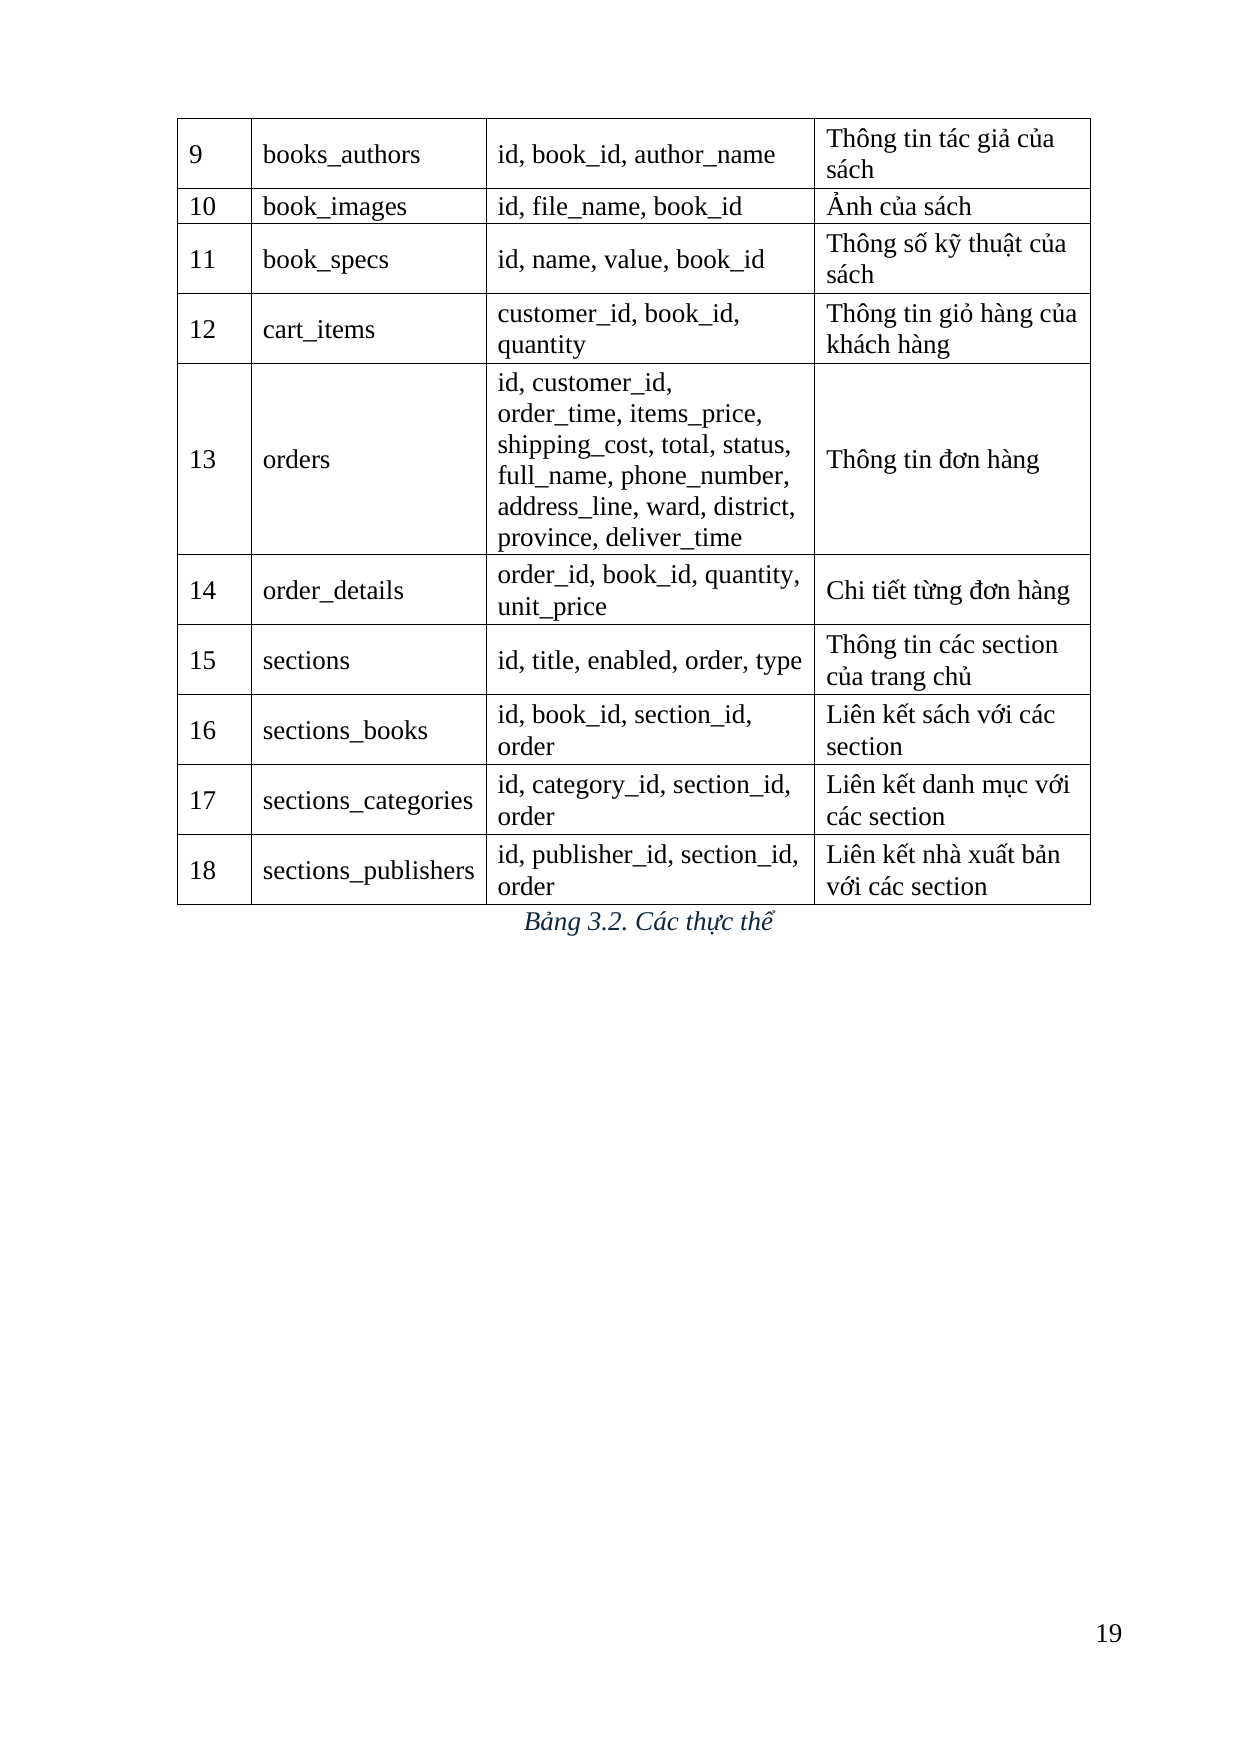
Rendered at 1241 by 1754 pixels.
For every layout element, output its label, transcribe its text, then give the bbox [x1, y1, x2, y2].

table_cell sections_categories [252, 765, 486, 834]
table_cell order_id, book_id, quantity, unit_price [487, 555, 814, 624]
table_cell id, file_name, book_id [487, 189, 814, 223]
table_cell book_specs [252, 224, 486, 293]
table_cell Ảnh của sách [815, 189, 1090, 223]
text Bảng 3.2. Các thực thể [177, 905, 1122, 936]
table_cell 17 [178, 765, 251, 834]
table_cell Thông tin các section của trang chủ [815, 625, 1090, 694]
table_cell Liên kết nhà xuất bản với các section [815, 835, 1090, 904]
table_cell id, customer_id, order_time, items_price, shipping_cost, total, status, full_name, phone_number, address_line, ward, district, province, deliver_time [487, 364, 814, 554]
table_cell orders [252, 364, 486, 554]
table_cell id, book_id, section_id, order [487, 695, 814, 764]
table_cell Liên kết sách với các section [815, 695, 1090, 764]
table_cell Thông tin đơn hàng [815, 364, 1090, 554]
table_cell 9 [178, 119, 251, 188]
table_cell 11 [178, 224, 251, 293]
table_cell sections_publishers [252, 835, 486, 904]
table_cell id, book_id, author_name [487, 119, 814, 188]
table_cell Thông tin tác giả của sách [815, 119, 1090, 188]
table_cell Thông số kỹ thuật của sách [815, 224, 1090, 293]
table_cell id, title, enabled, order, type [487, 625, 814, 694]
table_cell books_authors [252, 119, 486, 188]
table_cell book_images [252, 189, 486, 223]
table_cell id, publisher_id, section_id, order [487, 835, 814, 904]
table_cell 12 [178, 294, 251, 363]
table_cell id, category_id, section_id, order [487, 765, 814, 834]
table_cell 14 [178, 555, 251, 624]
table_cell sections [252, 625, 486, 694]
table_cell cart_items [252, 294, 486, 363]
table_cell Liên kết danh mục với các section [815, 765, 1090, 834]
table_cell 15 [178, 625, 251, 694]
table_cell 10 [178, 189, 251, 223]
table_cell 18 [178, 835, 251, 904]
table_cell id, name, value, book_id [487, 224, 814, 293]
table_cell Thông tin giỏ hàng của khách hàng [815, 294, 1090, 363]
table_cell customer_id, book_id, quantity [487, 294, 814, 363]
table_cell order_details [252, 555, 486, 624]
table_cell Chi tiết từng đơn hàng [815, 555, 1090, 624]
table_cell sections_books [252, 695, 486, 764]
table_cell 16 [178, 695, 251, 764]
table_cell 13 [178, 364, 251, 554]
